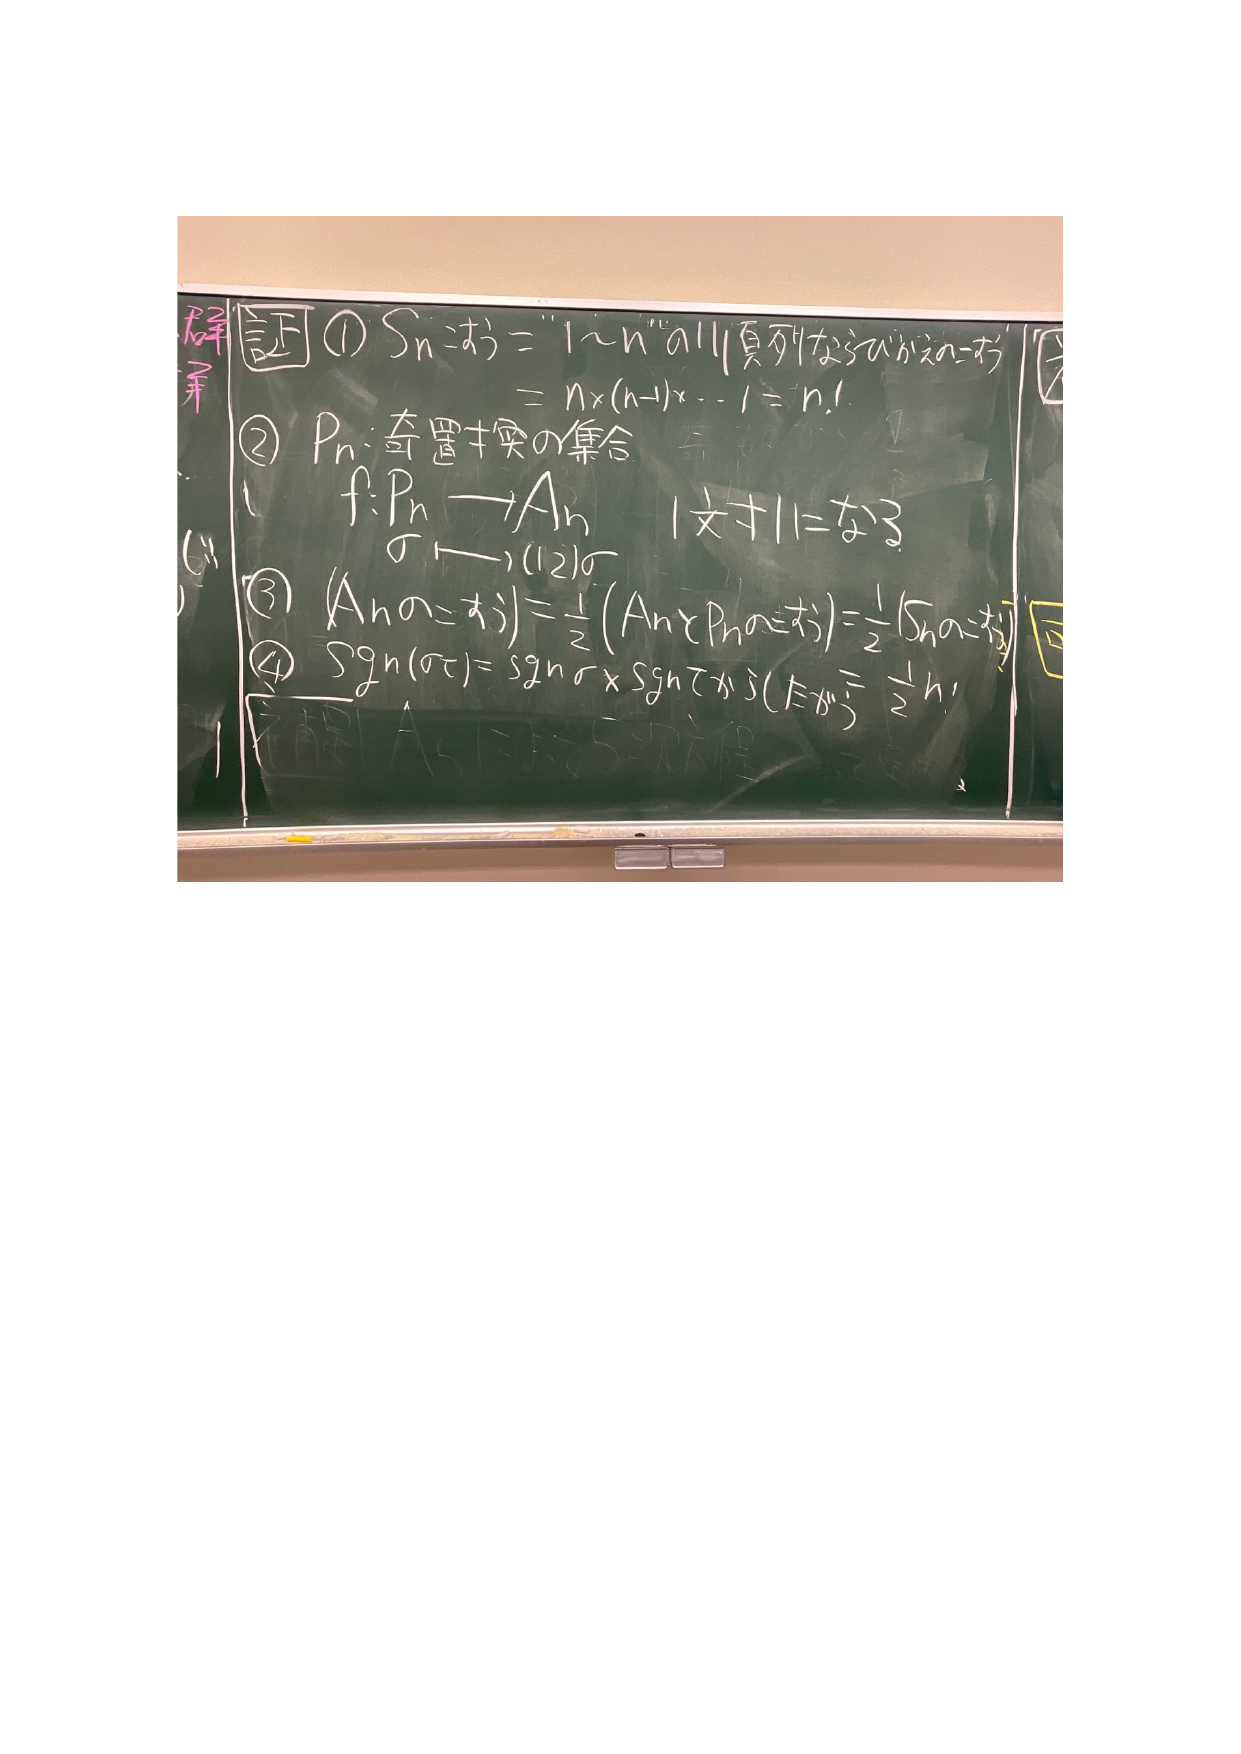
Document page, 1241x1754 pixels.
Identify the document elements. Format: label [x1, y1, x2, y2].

picture [177, 216, 1063, 882]
